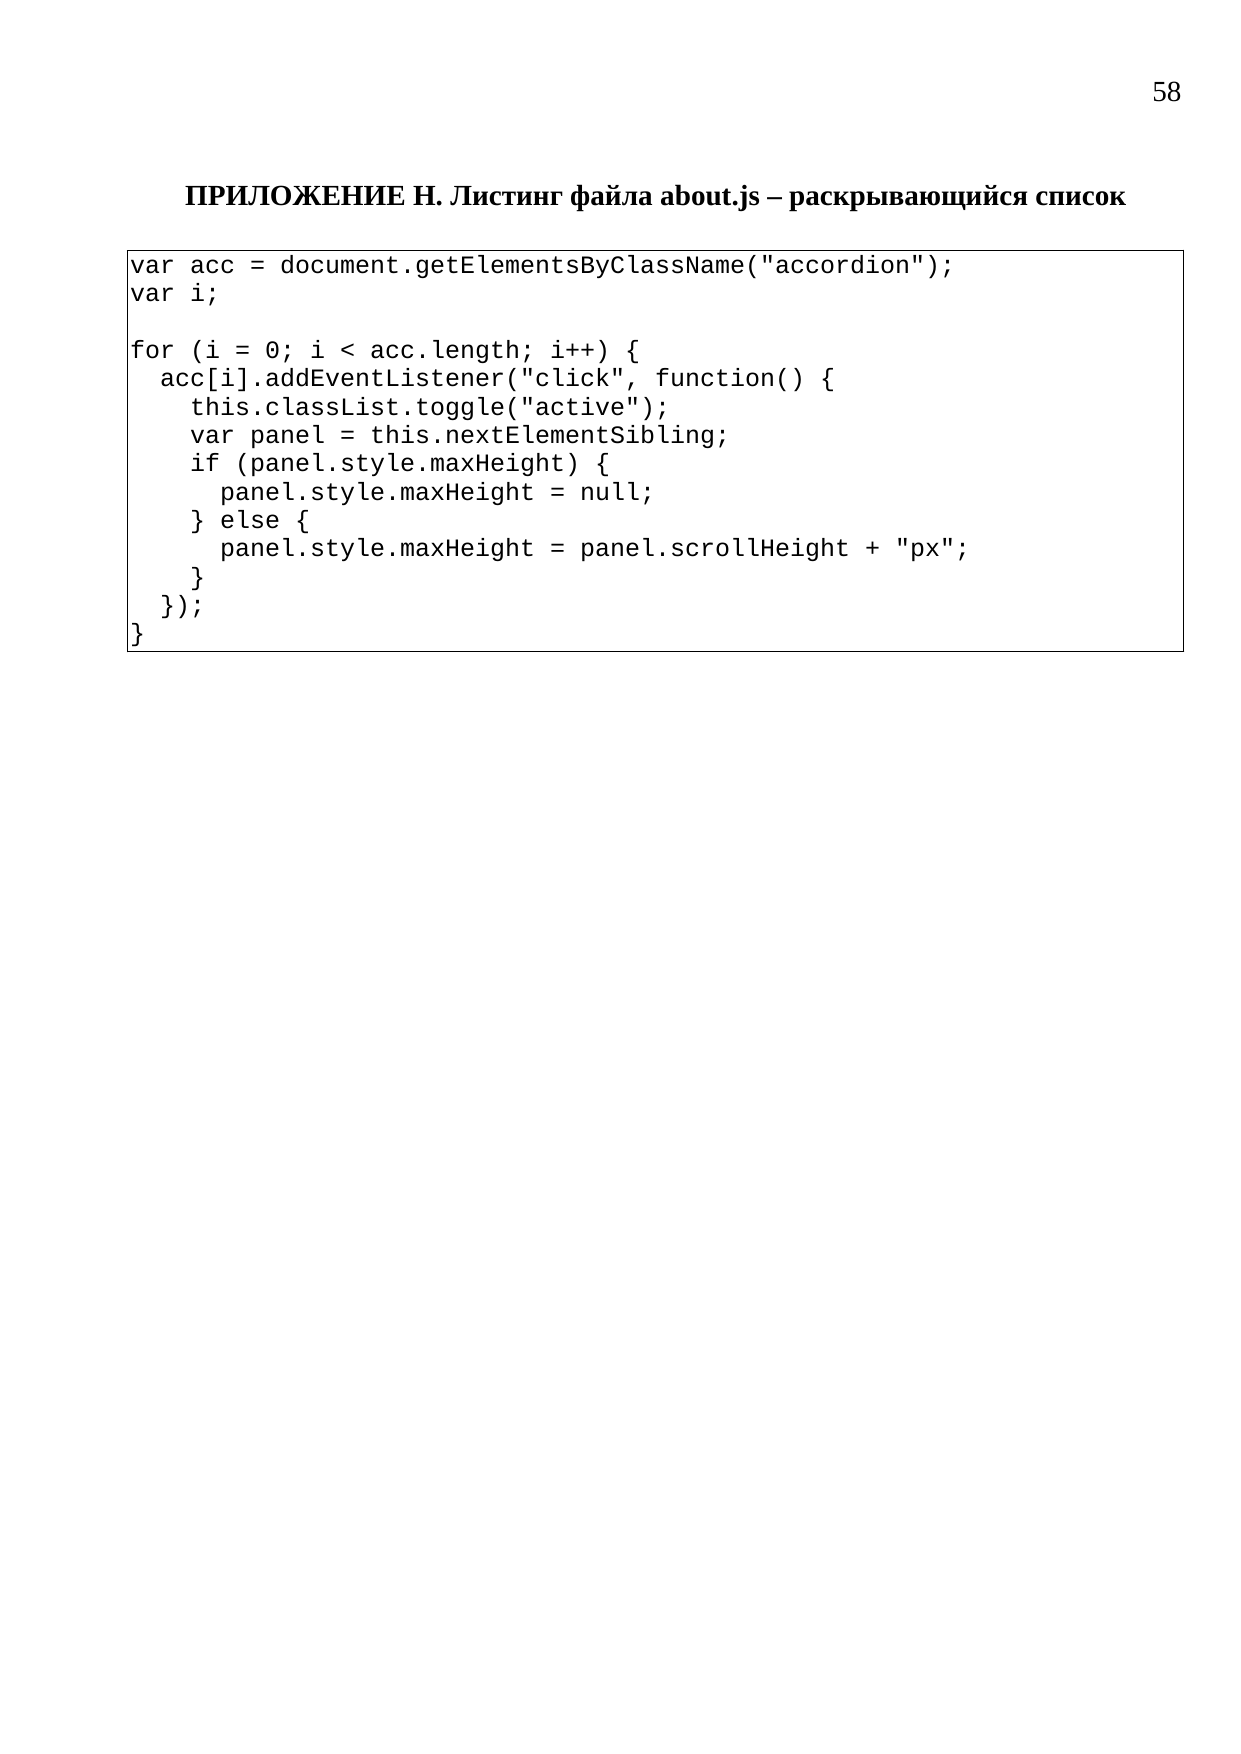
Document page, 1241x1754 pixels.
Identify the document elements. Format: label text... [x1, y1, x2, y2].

text if (panel.style.maxHeight) { [130, 451, 1181, 479]
text } [128, 618, 1183, 651]
text panel.style.maxHeight = panel.scrollHeight + "px"; [130, 536, 1181, 564]
text var acc = document.getElementsByClassName("accordion"); [128, 251, 1183, 281]
text } [130, 564, 1181, 593]
text for (i = 0; i < acc.length; i++) { [130, 338, 1181, 366]
text panel.style.maxHeight = null; [130, 479, 1181, 508]
text acc[i].addEventListener("click", function() { [130, 366, 1181, 394]
text var i; [130, 281, 1181, 309]
text this.classList.toggle("active"); [130, 394, 1181, 423]
text } else { [130, 508, 1181, 536]
text ПРИЛОЖЕНИЕ Н. Листинг файла about.js – раскрывающийся список [130, 178, 1181, 212]
text var panel = this.nextElementSibling; [130, 423, 1181, 451]
text }); [130, 593, 1181, 618]
